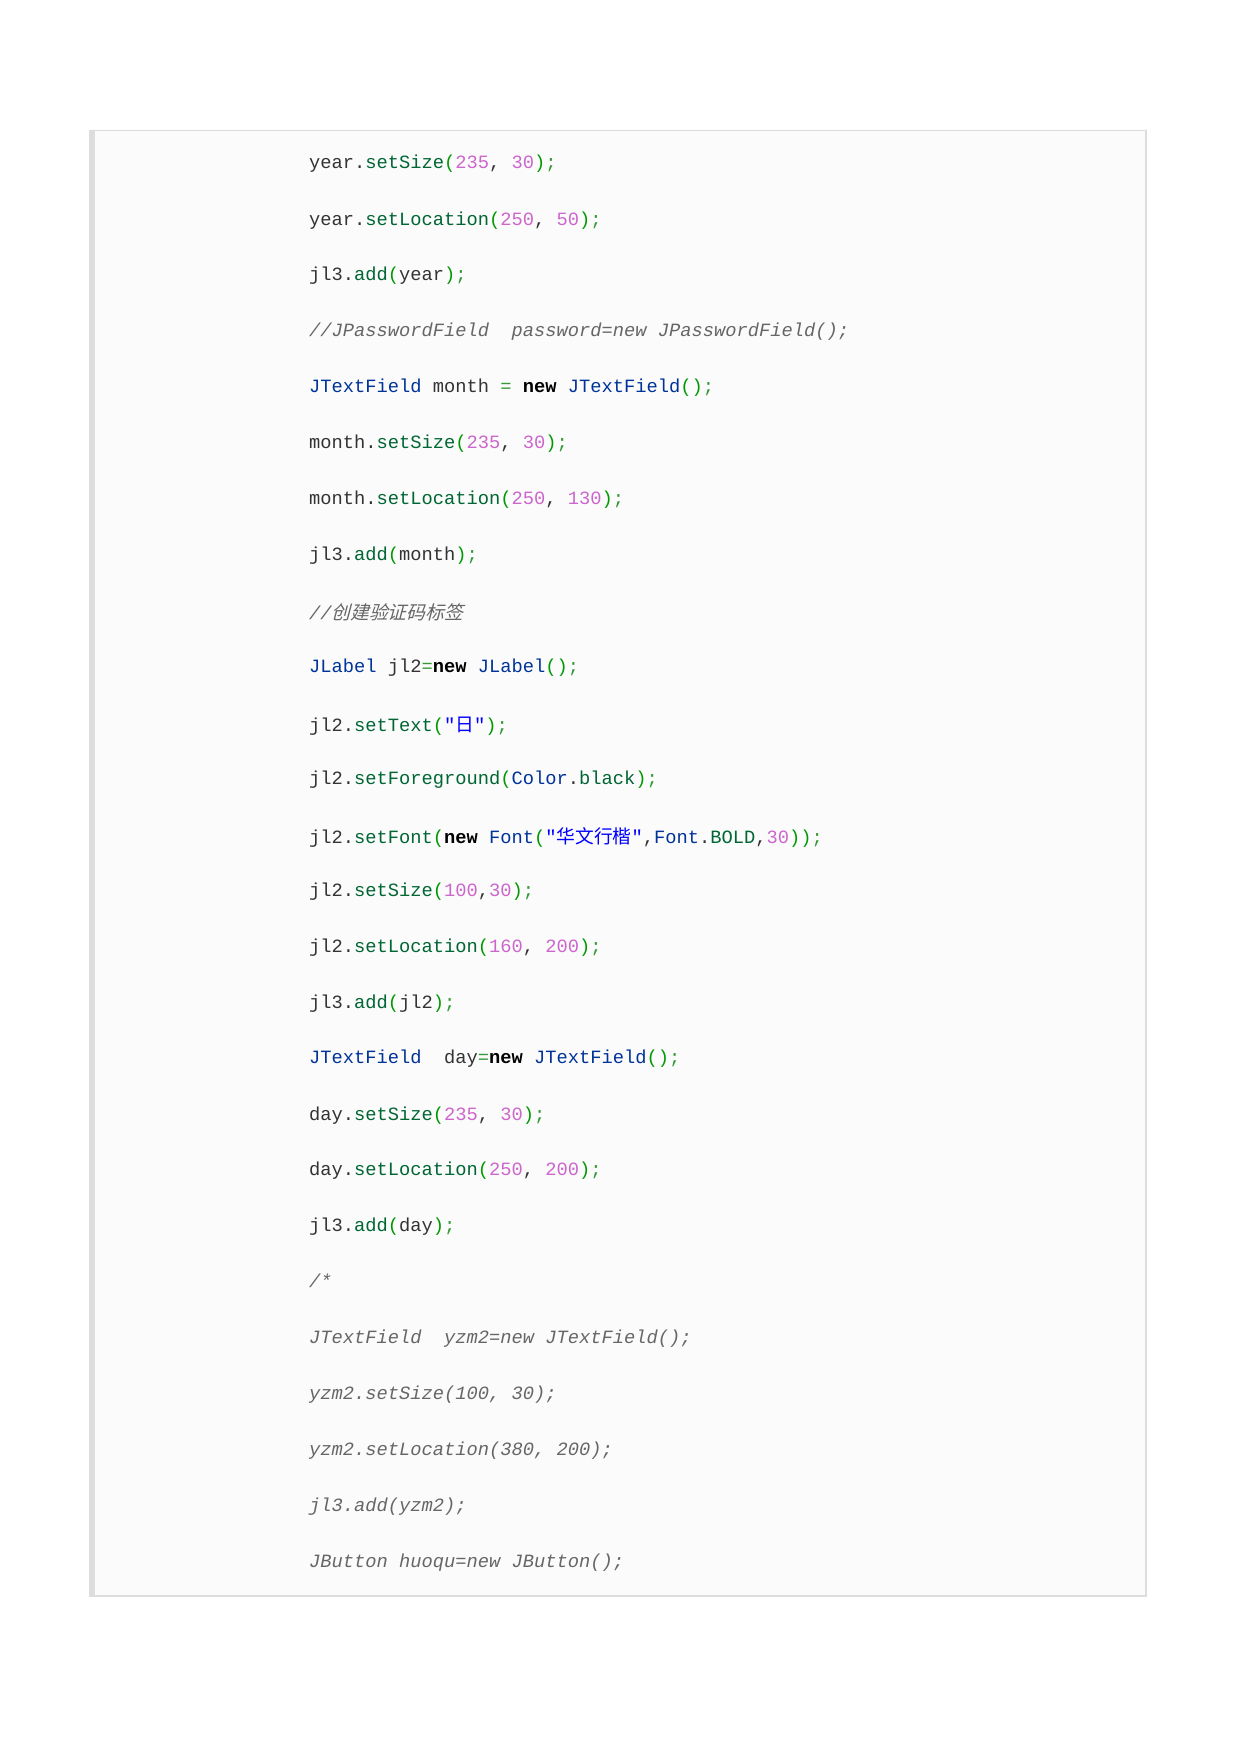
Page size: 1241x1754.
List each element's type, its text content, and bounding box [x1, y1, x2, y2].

text JLabel jl2=new JLabel(); [95, 633, 1145, 684]
text JButton huoqu=new JButton(); [95, 1528, 1145, 1595]
text year.setSize(235, 30); [95, 131, 1145, 180]
text month.setSize(235, 30); [95, 409, 1145, 460]
text JTextField yzm2=new JTextField(); [95, 1304, 1145, 1355]
text //JPasswordField password=new JPasswordField(); [95, 297, 1145, 348]
text year.setLocation(250, 50); [95, 185, 1145, 236]
text JTextField month = new JTextField(); [95, 353, 1145, 404]
text //创建验证码标签 [95, 577, 1145, 628]
text jl2.setForeground(Color.black); [95, 745, 1145, 796]
text yzm2.setLocation(380, 200); [95, 1416, 1145, 1467]
text jl2.setText("日"); [95, 689, 1145, 739]
text jl2.setFont(new Font("华文行楷",Font.BOLD,30)); [95, 801, 1145, 851]
text jl3.add(year); [95, 241, 1145, 292]
text jl3.add(month); [95, 521, 1145, 572]
text jl2.setLocation(160, 200); [95, 913, 1145, 963]
text month.setLocation(250, 130); [95, 465, 1145, 516]
text jl3.add(yzm2); [95, 1472, 1145, 1523]
text day.setLocation(250, 200); [95, 1136, 1145, 1187]
text jl3.add(jl2); [95, 968, 1145, 1019]
text JTextField day=new JTextField(); [95, 1024, 1145, 1075]
text yzm2.setSize(100, 30); [95, 1360, 1145, 1411]
text /* [95, 1248, 1145, 1299]
text jl2.setSize(100,30); [95, 857, 1145, 907]
text day.setSize(235, 30); [95, 1080, 1145, 1131]
text jl3.add(day); [95, 1192, 1145, 1243]
